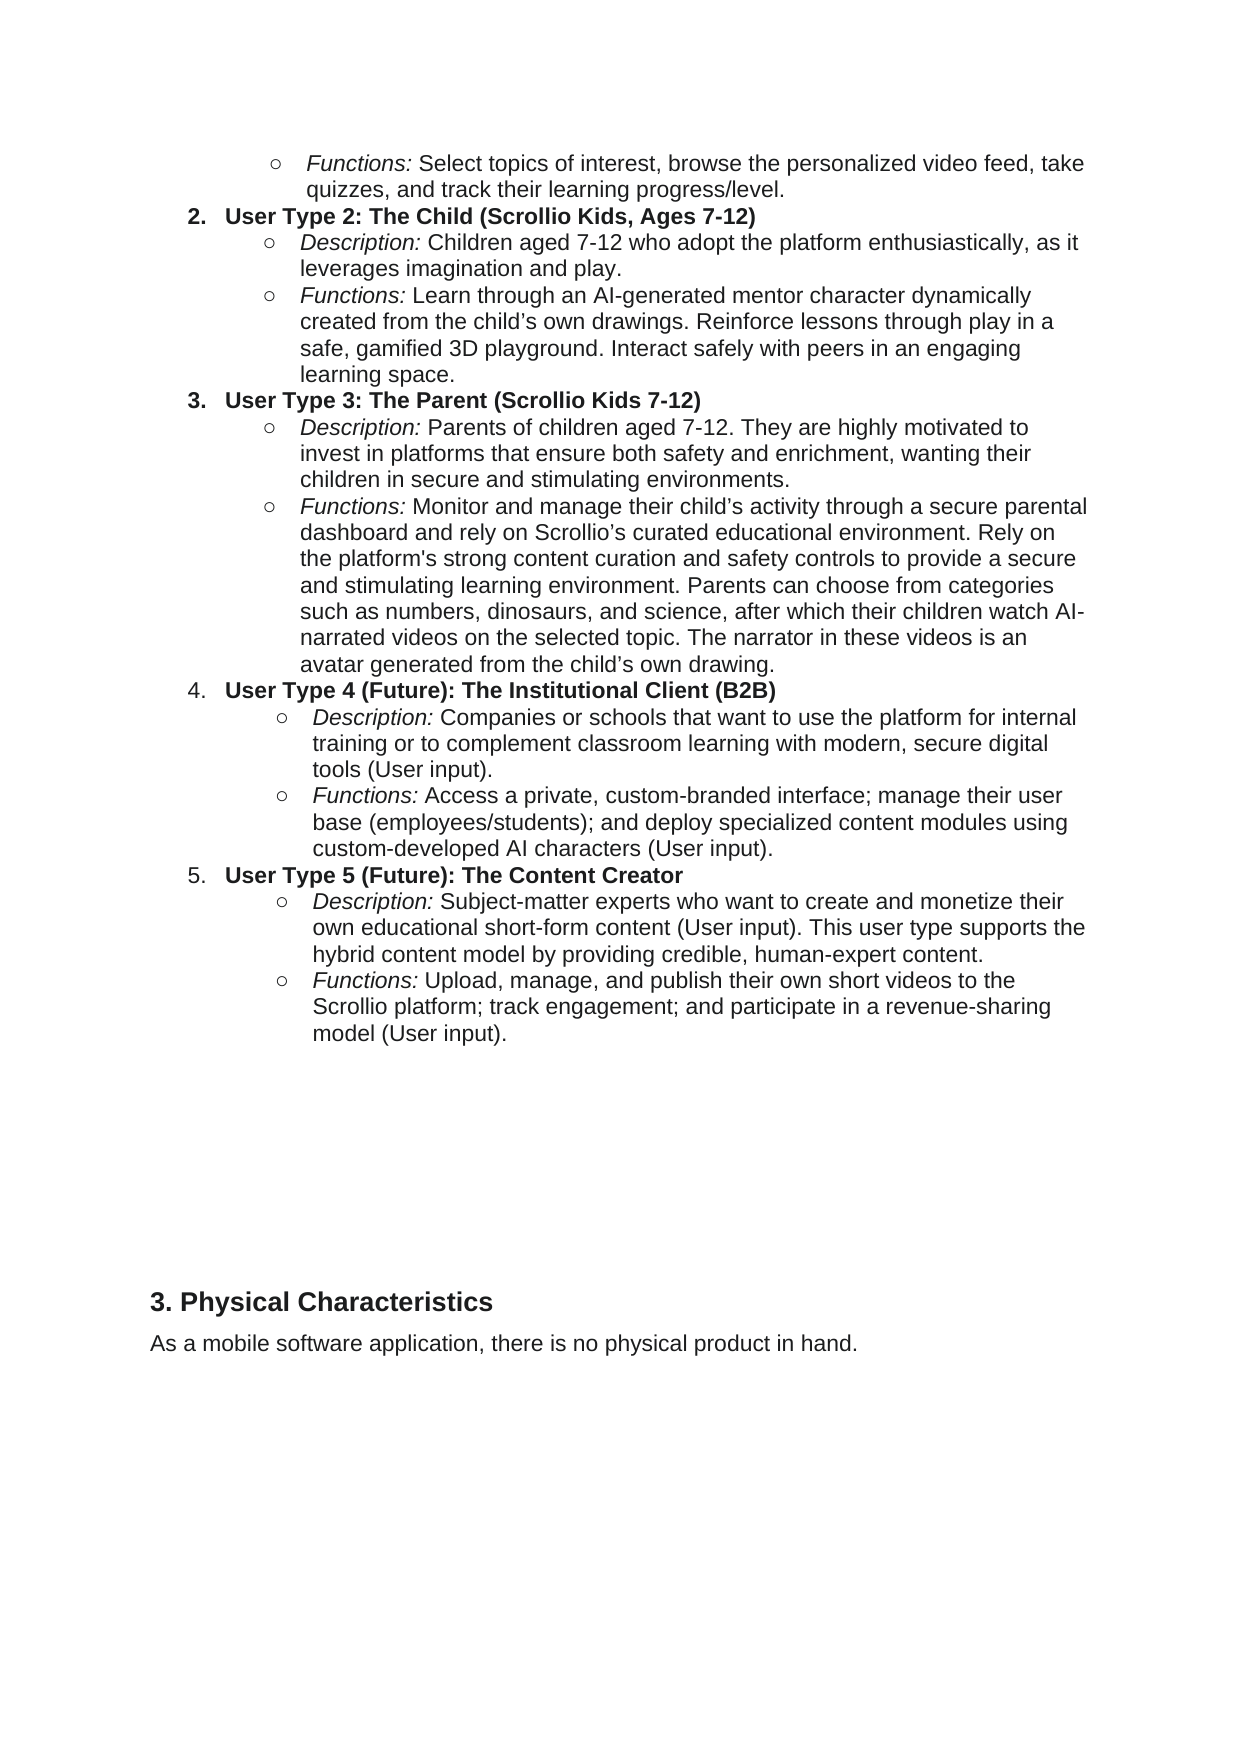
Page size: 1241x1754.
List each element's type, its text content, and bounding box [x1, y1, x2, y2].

list Functions: Learn through an AI-generated mentor character dynamically created from the child’s own drawings. Reinforce lessons through play in a safe, gamified 3D playground. Interact safely with peers in an engaging learning space. [262, 282, 1090, 387]
list Description: Children aged 7-12 who adopt the platform enthusiastically, as it leverages imagination and play. [262, 229, 1090, 282]
list User Type 2: The Child (Scrollio Kids, Ages 7-12) [187, 203, 1090, 229]
list Description: Parents of children aged 7-12. They are highly motivated to invest in platforms that ensure both safety and enrichment, wanting their children in secure and stimulating environments. [262, 413, 1090, 493]
list User Type 4 (Future): The Institutional Client (B2B) [187, 677, 1090, 703]
list Functions: Access a private, custom-branded interface; manage their user base (employees/students); and deploy specialized content modules using custom-developed AI characters (User input). [275, 782, 1090, 862]
subtitle 3. Physical Characteristics [150, 1286, 1090, 1317]
text As a mobile software application, there is no physical product in hand. [150, 1330, 1090, 1356]
list Description: Companies or schools that want to use the platform for internal training or to complement classroom learning with modern, secure digital tools (User input). [275, 703, 1090, 782]
list Functions: Upload, manage, and publish their own short videos to the Scrollio platform; track engagement; and participate in a revenue-sharing model (User input). [275, 967, 1090, 1046]
list Functions: Select topics of interest, browse the personalized video feed, take quizzes, and track their learning progress/level. [269, 150, 1090, 203]
list User Type 3: The Parent (Scrollio Kids 7-12) [187, 387, 1090, 413]
list Description: Subject-matter experts who want to create and monetize their own educational short-form content (User input). This user type supports the hybrid content model by providing credible, human-expert content. [275, 888, 1090, 967]
list User Type 5 (Future): The Content Creator [187, 862, 1090, 888]
list Functions: Monitor and manage their child’s activity through a secure parental dashboard and rely on Scrollio’s curated educational environment. Rely on the platform's strong content curation and safety controls to provide a secure and stimulating learning environment. Parents can choose from categories such as numbers, dinosaurs, and science, after which their children watch AI-narrated videos on the selected topic. The narrator in these videos is an avatar generated from the child’s own drawing. [262, 493, 1090, 677]
